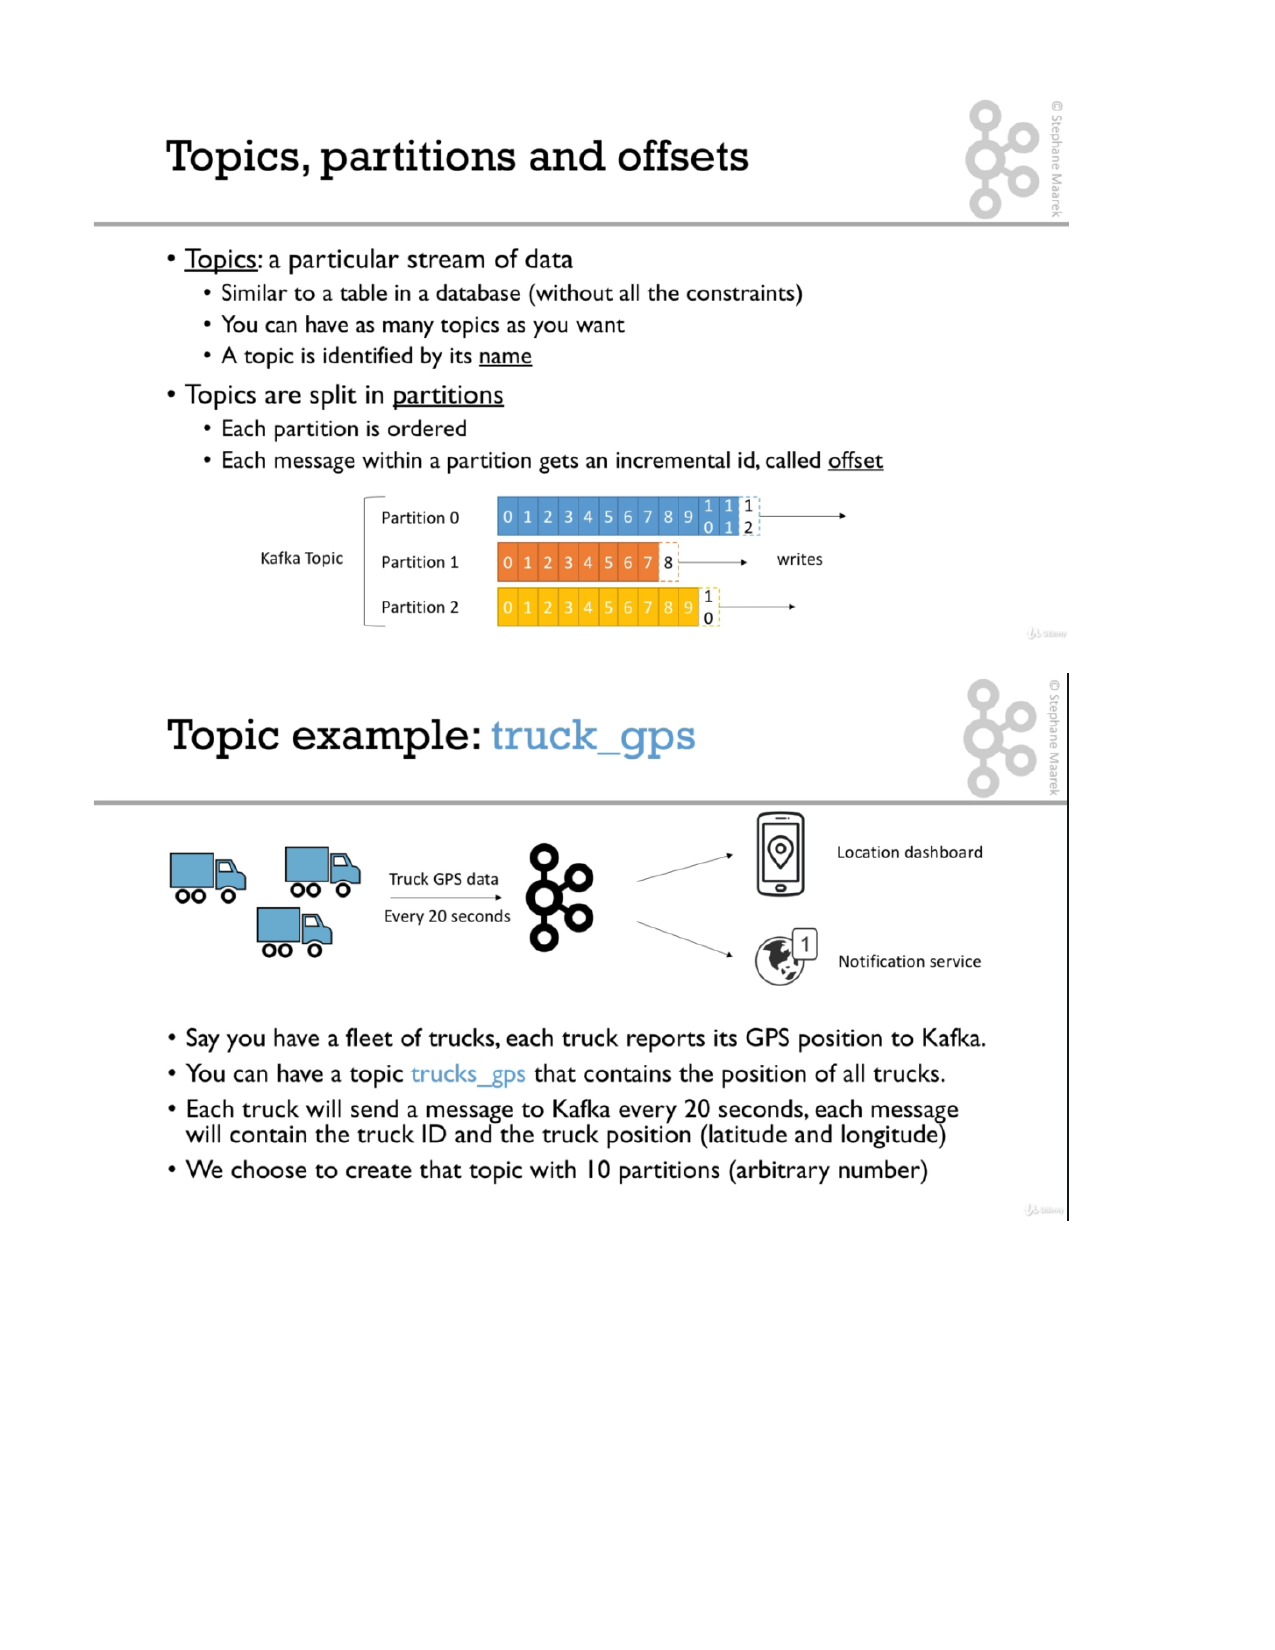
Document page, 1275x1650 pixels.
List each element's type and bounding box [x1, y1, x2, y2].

picture [93, 673, 1069, 1222]
picture [93, 93, 1069, 649]
